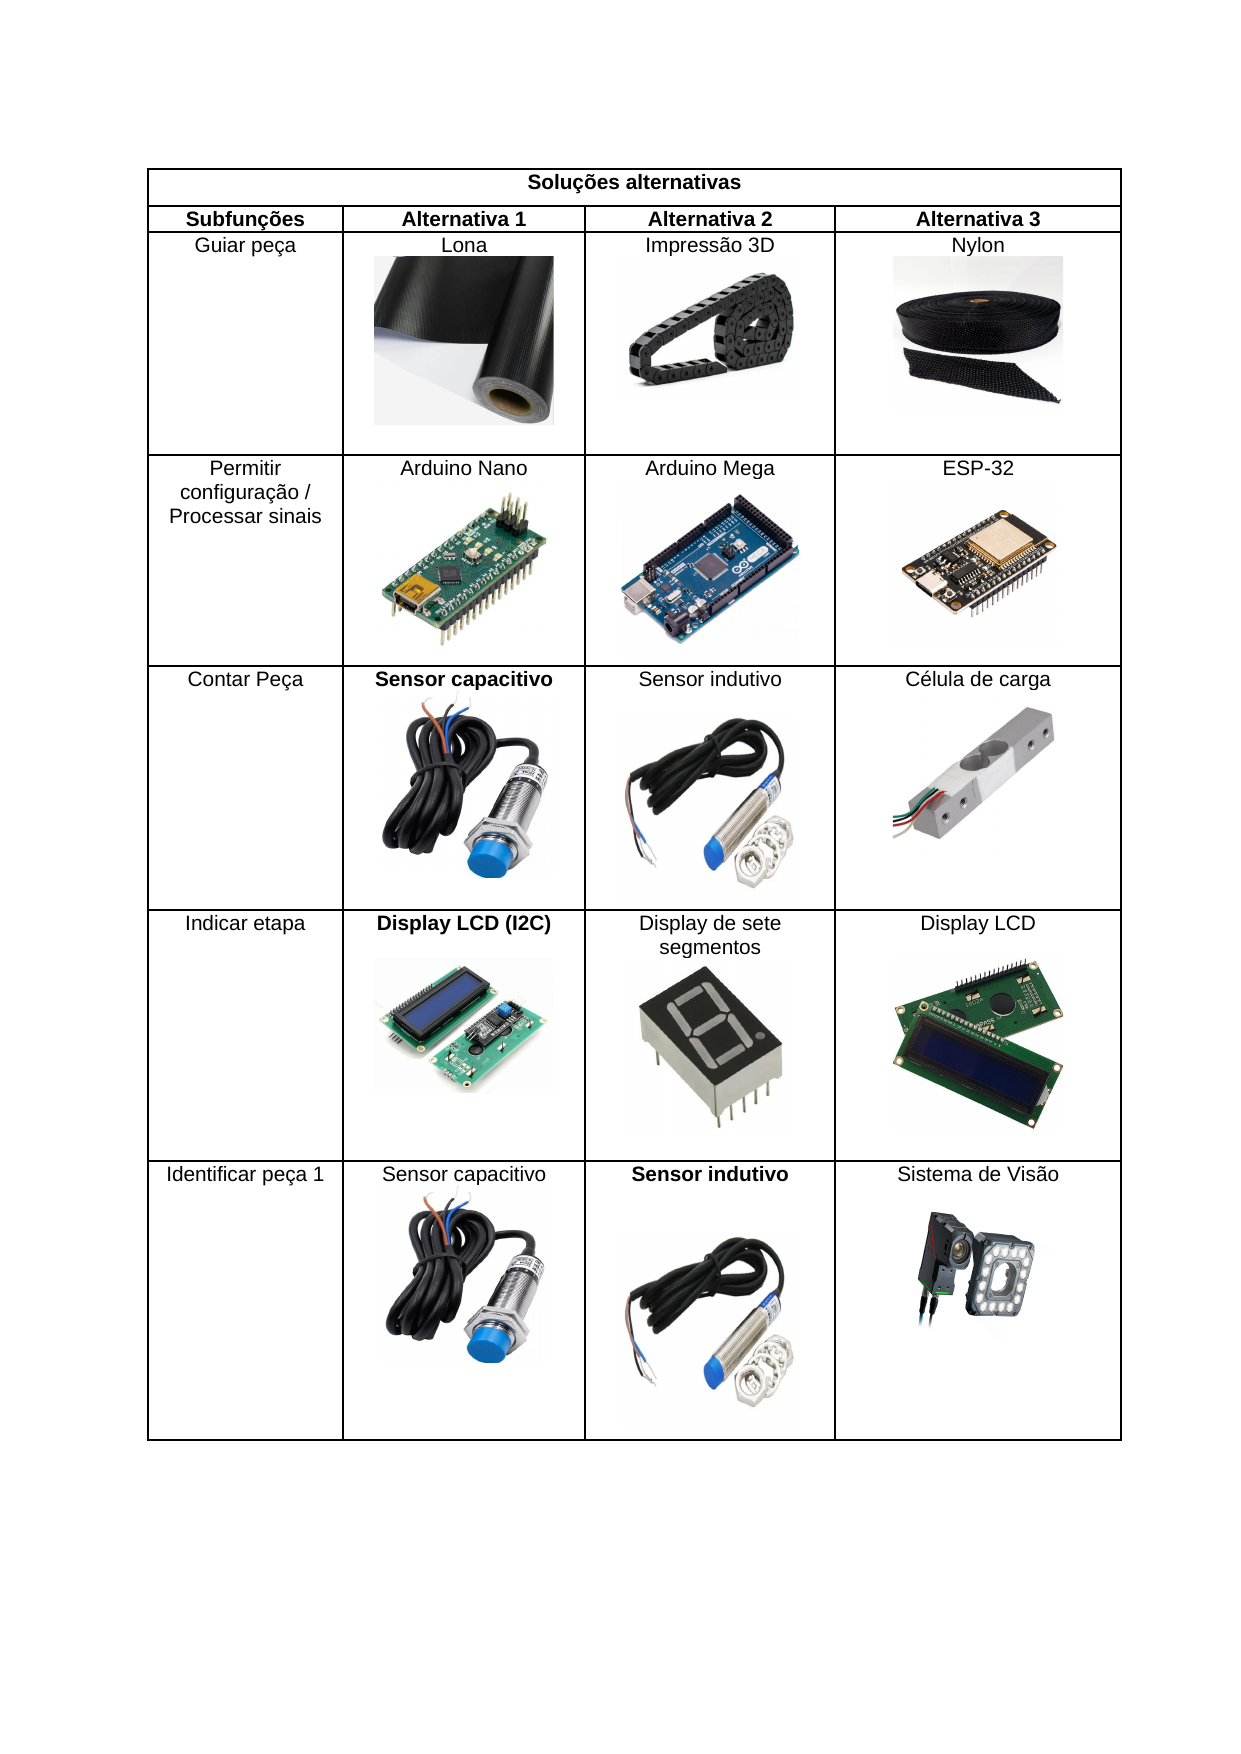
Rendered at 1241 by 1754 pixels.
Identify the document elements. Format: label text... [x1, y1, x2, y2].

picture [621, 958, 800, 1136]
table_cell Lona [344, 233, 584, 453]
table_cell Alternativa 1 [344, 207, 584, 231]
table_header Soluções alternativas [149, 170, 1120, 205]
table_cell Nylon [836, 233, 1120, 453]
picture [374, 479, 554, 659]
picture [892, 256, 1064, 410]
picture [378, 1185, 549, 1363]
table_cell Indicar etapa [149, 911, 342, 1159]
table_cell Permitir configuração / Processar sinais [149, 456, 342, 664]
picture [621, 1233, 800, 1428]
picture [621, 714, 800, 909]
picture [621, 256, 800, 401]
table_cell Contar Peça [149, 667, 342, 908]
table_cell Sensor indutivo [586, 1162, 834, 1439]
table_cell Display de sete segmentos [586, 911, 834, 1159]
table_cell Célula de carga [836, 667, 1120, 908]
picture [374, 256, 554, 425]
table_cell Display LCD (I2C) [344, 911, 584, 1159]
table_cell Sensor capacitivo [344, 667, 584, 908]
table_cell Arduino Nano [344, 456, 584, 664]
table_cell Sistema de Visão [836, 1162, 1120, 1439]
table_cell Sensor capacitivo [344, 1162, 584, 1439]
picture [374, 958, 554, 1094]
table_cell Sensor indutivo [586, 667, 834, 908]
picture [892, 958, 1064, 1130]
picture [892, 479, 1064, 651]
table_cell Identificar peça 1 [149, 1162, 342, 1439]
table_cell Alternativa 2 [586, 207, 834, 231]
table_cell Display LCD [836, 911, 1120, 1159]
table_cell Subfunções [149, 207, 342, 231]
picture [892, 1185, 1064, 1354]
table_cell Guiar peça [149, 233, 342, 453]
table_cell Alternativa 3 [836, 207, 1120, 231]
picture [621, 479, 800, 659]
table_cell Impressão 3D [586, 233, 834, 453]
table_cell Arduino Mega [586, 456, 834, 664]
picture [892, 690, 1064, 862]
table_cell ESP-32 [836, 456, 1120, 664]
picture [374, 690, 554, 878]
